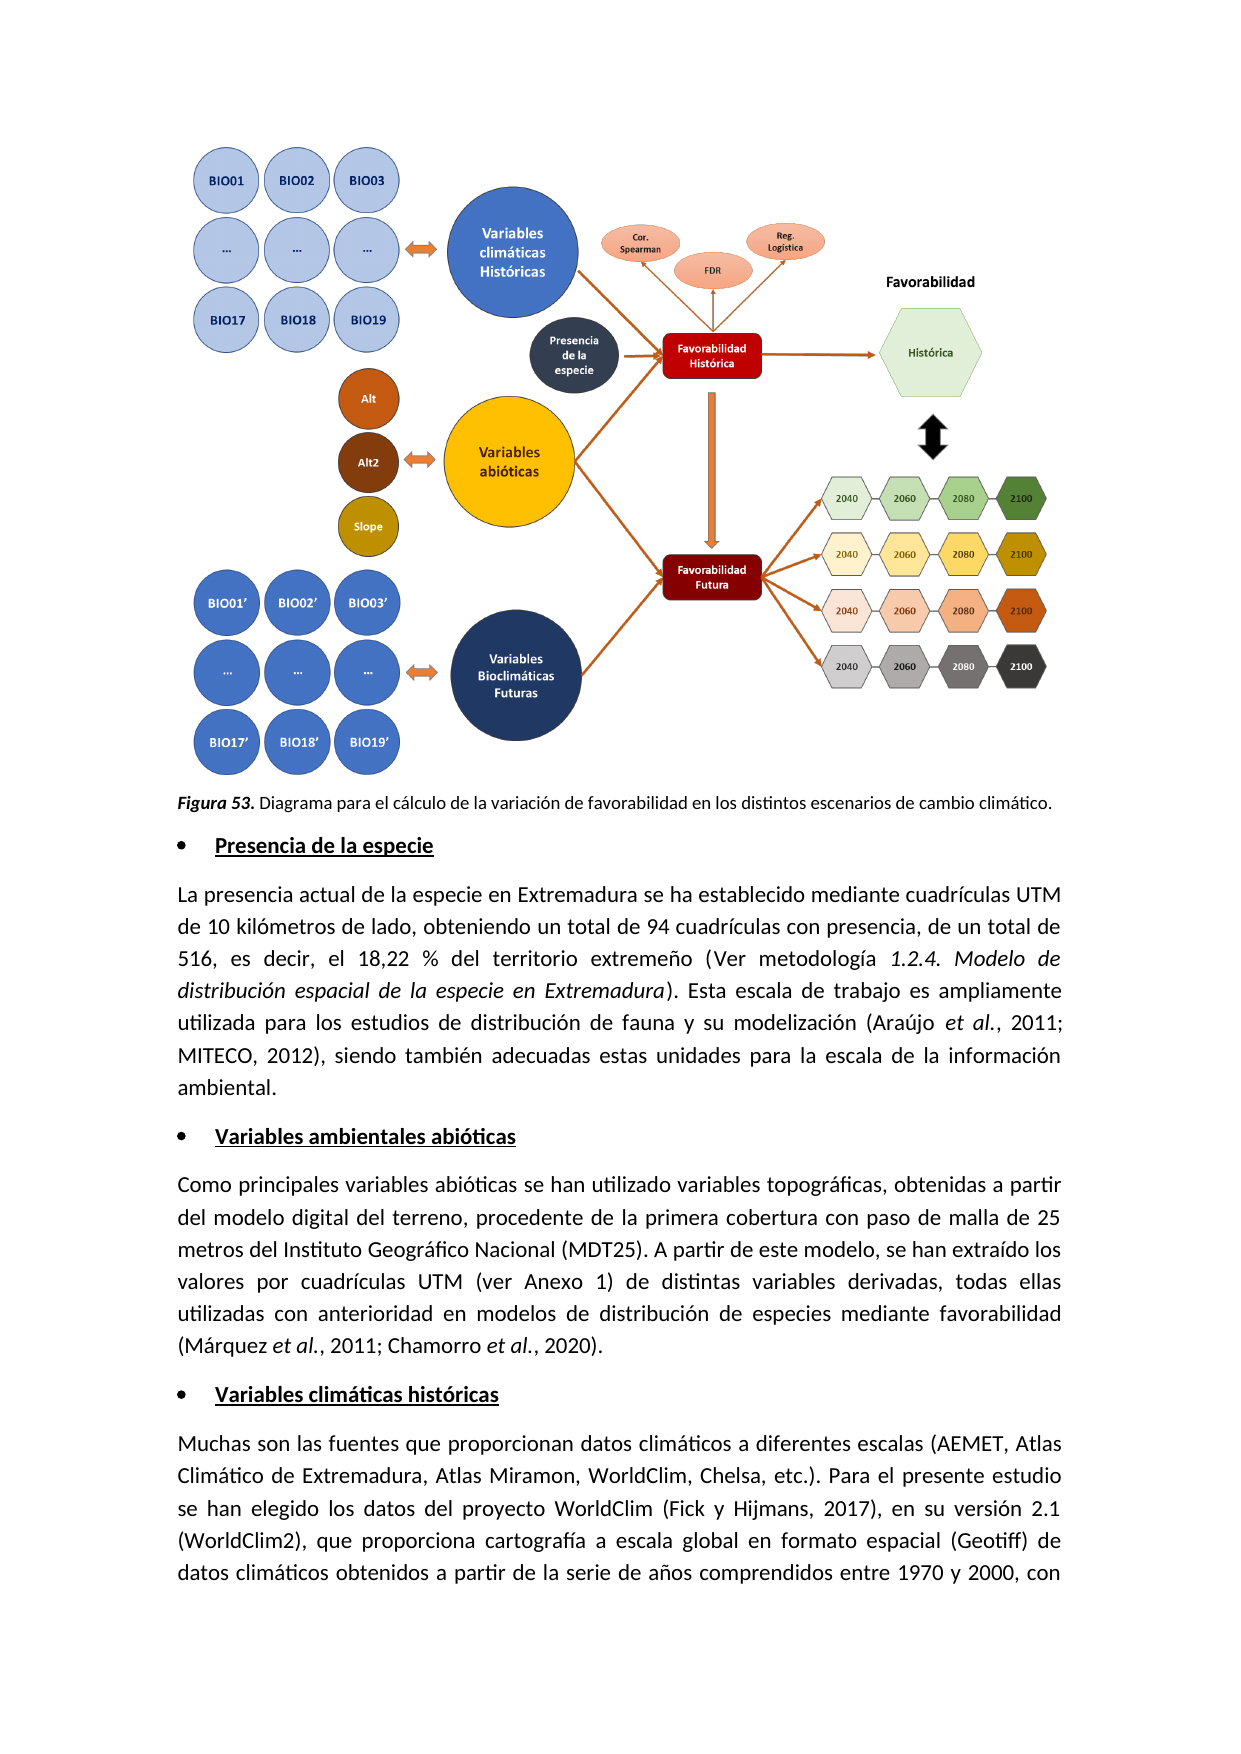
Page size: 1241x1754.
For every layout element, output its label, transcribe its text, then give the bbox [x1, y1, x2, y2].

text Figura 53. Diagrama para el cálculo de la variación de favorabilidad en los distintos escenarios de cambio climático. [177, 791, 1063, 814]
text La presencia actual de la especie en Extremadura se ha establecido mediante cuadrículas UTM de 10 kilómetros de lado, obteniendo un total de 94 cuadrículas con presencia, de un total de 516, es decir, el 18,22 % del territorio extremeño (Ver metodología 1.2.4. Modelo de distribución espacial de la especie en Extremadura). Esta escala de trabajo es ampliamente utilizada para los estudios de distribución de fauna y su modelización (Araújo et al., 2011; MITECO, 2012), siendo también adecuadas estas unidades para la escala de la información ambiental. [177, 880, 1063, 1101]
text Como principales variables abióticas se han utilizado variables topográficas, obtenidas a partir del modelo digital del terreno, procedente de la primera cobertura con paso de malla de 25 metros del Instituto Geográfico Nacional (MDT25). A partir de este modelo, se han extraído los valores por cuadrículas UTM (ver Anexo 1) de distintas variables derivadas, todas ellas utilizadas con anterioridad en modelos de distribución de especies mediante favorabilidad (Márquez et al., 2011; Chamorro et al., 2020). [177, 1171, 1063, 1359]
list Variables ambientales abióticas [177, 1122, 1063, 1150]
list Presencia de la especie [177, 831, 1063, 859]
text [177, 1429, 1063, 1586]
picture [193, 147, 1047, 775]
list Variables climáticas históricas [177, 1380, 1063, 1408]
